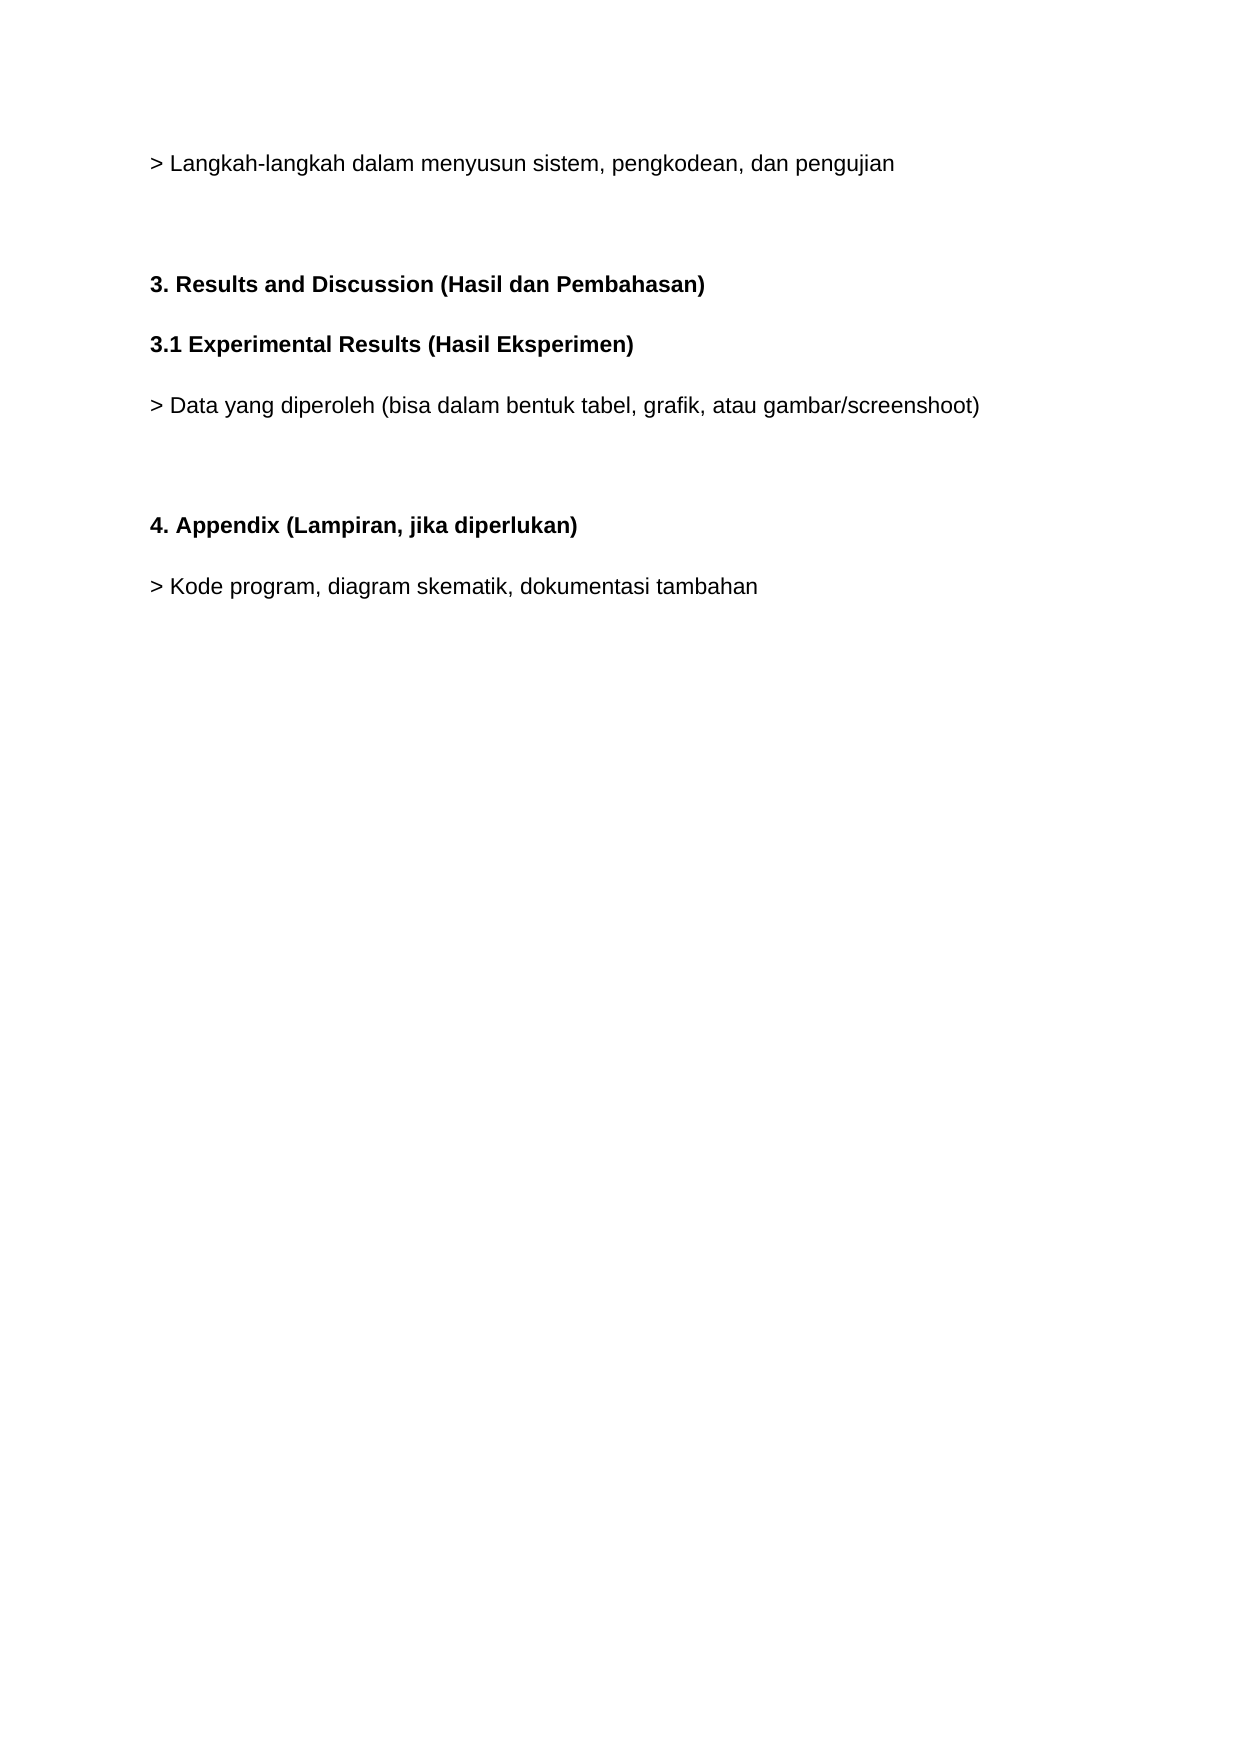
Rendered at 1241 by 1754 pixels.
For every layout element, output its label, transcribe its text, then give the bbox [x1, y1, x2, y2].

text > Langkah-langkah dalam menyusun sistem, pengkodean, dan pengujian [150, 150, 1090, 176]
text > Kode program, diagram skematik, dokumentasi tambahan [150, 573, 1090, 599]
text 3. Results and Discussion (Hasil dan Pembahasan) [150, 271, 1090, 297]
text 4. Appendix (Lampiran, jika diperlukan) [150, 512, 1090, 539]
text > Data yang diperoleh (bisa dalam bentuk tabel, grafik, atau gambar/screenshoot) [150, 392, 1090, 418]
text 3.1 Experimental Results (Hasil Eksperimen) [150, 331, 1090, 358]
